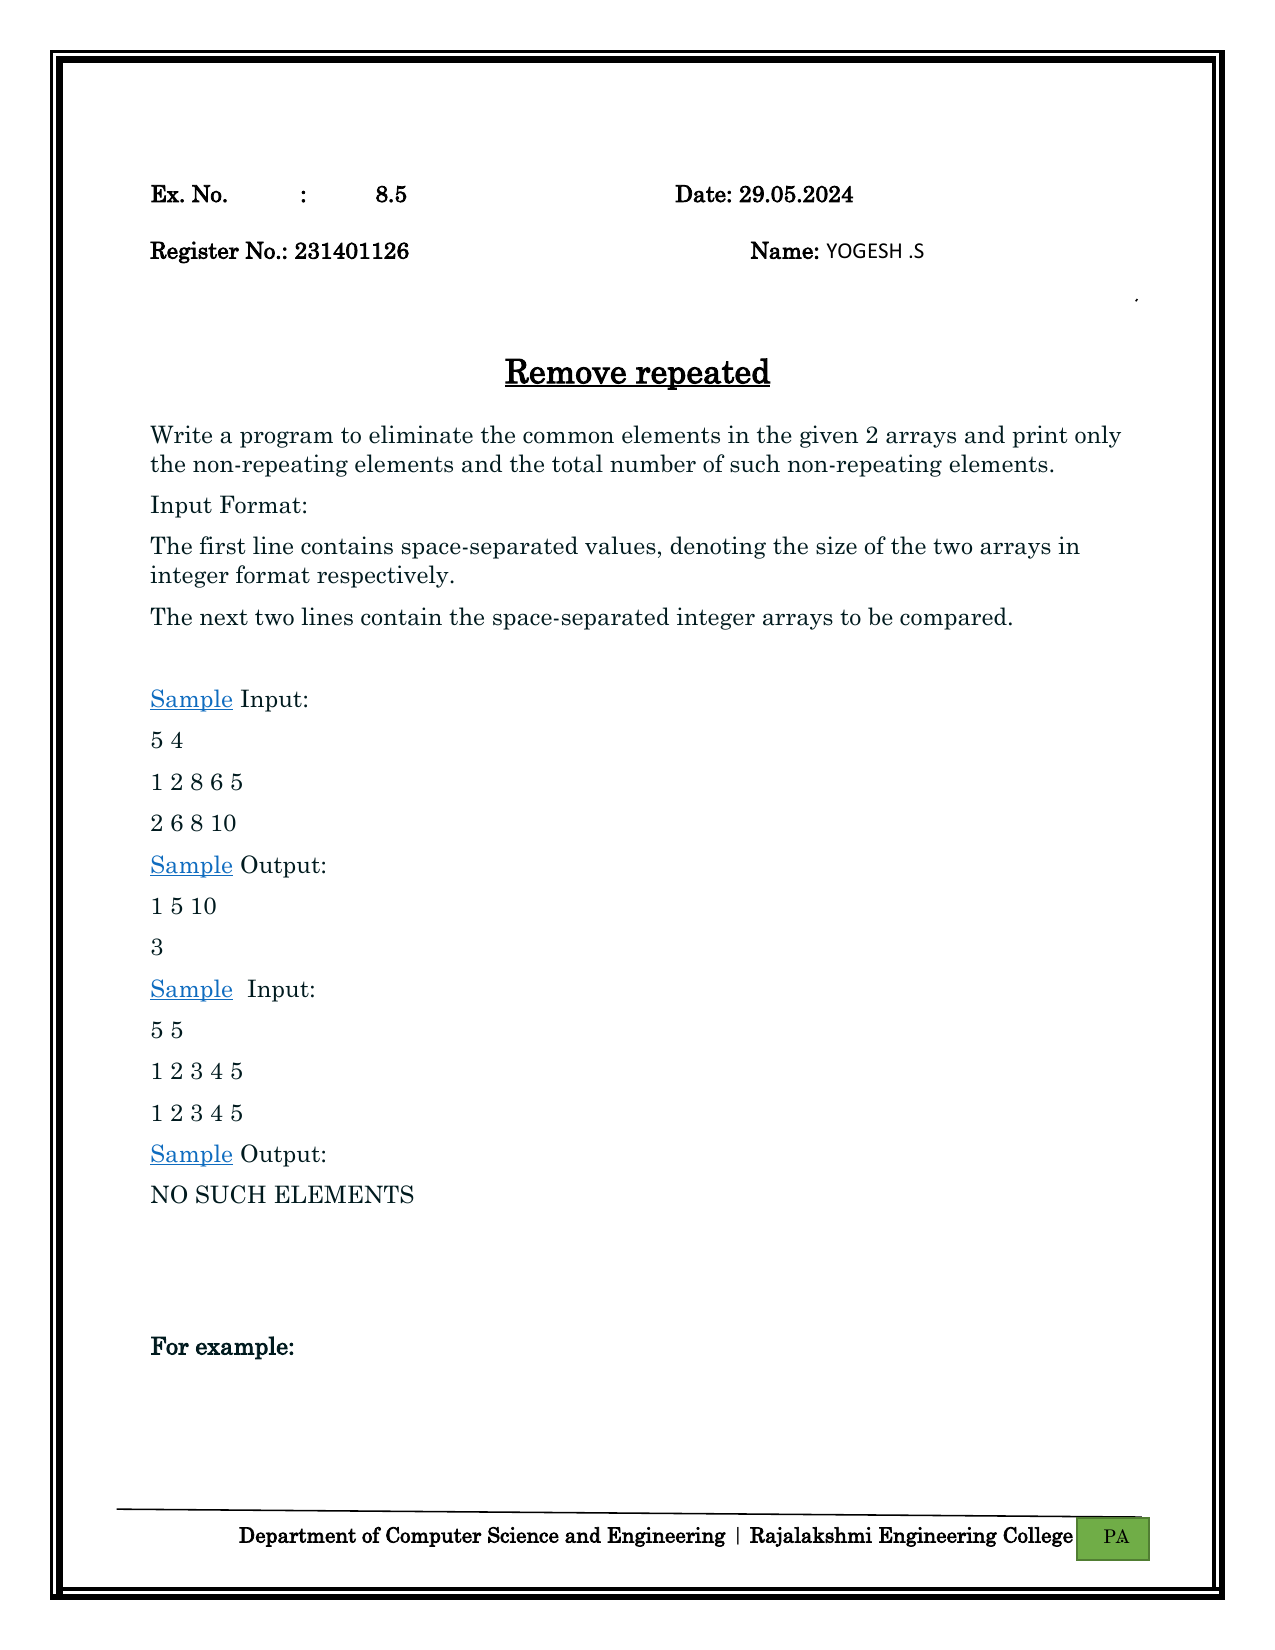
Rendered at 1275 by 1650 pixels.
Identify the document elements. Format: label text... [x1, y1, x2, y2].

text 5 4 [150, 725, 1125, 754]
text 1 2 8 6 5 [150, 767, 1125, 796]
text The next two lines contain the space-separated integer arrays to be compared. [150, 601, 1125, 630]
text Register No.: 231401126 Name: YOGESH .S [150, 236, 1125, 264]
text The first line contains space-separated values, denoting the size of the two arrays in integer format respectively. [150, 531, 1125, 589]
text 2 6 8 10 [150, 808, 1125, 837]
text 5 5 [150, 1015, 1125, 1044]
text 1 2 3 4 5 [150, 1056, 1125, 1085]
text 1 2 3 4 5 [150, 1097, 1125, 1126]
text Input Format: [150, 490, 1125, 518]
text NO SUCH ELEMENTS [150, 1180, 1125, 1209]
text 3 [150, 932, 1125, 961]
text Sample Input: [150, 684, 1125, 713]
text Ex. No. : 8.5 Date: 29.05.2024 [150, 179, 1125, 207]
text Sample Output: [150, 849, 1125, 878]
text Sample Output: [150, 1139, 1125, 1168]
text 1 5 10 [150, 891, 1125, 919]
text Remove repeated [150, 350, 1125, 390]
text Sample Input: [150, 973, 1125, 1002]
text Write a program to eliminate the common elements in the given 2 arrays and print only the non-repeating elements and the total number of such non-repeating elements. [150, 419, 1125, 477]
text For example: [150, 1331, 1125, 1359]
